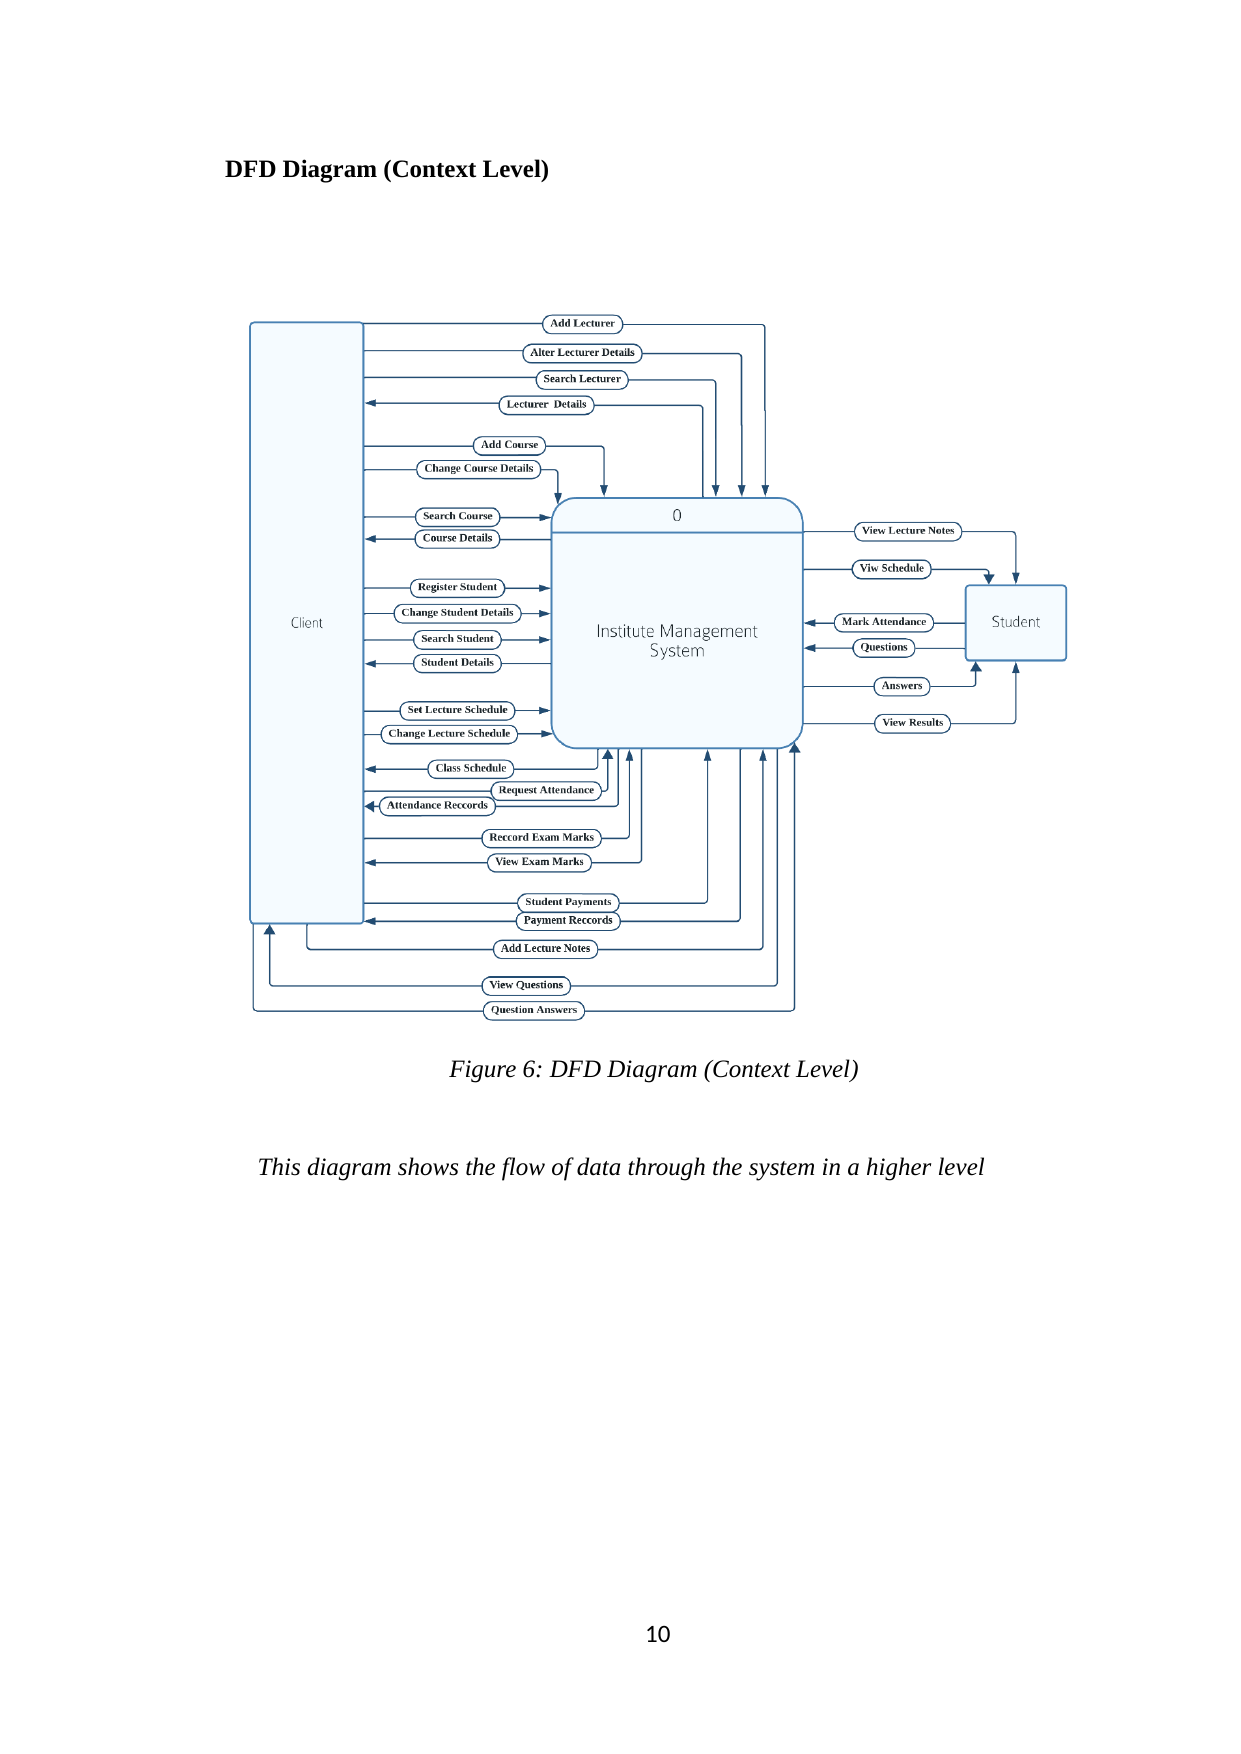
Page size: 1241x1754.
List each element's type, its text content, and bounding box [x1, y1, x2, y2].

subtitle DFD Diagram (Context Level) [225, 154, 1090, 183]
picture [225, 290, 1091, 1045]
